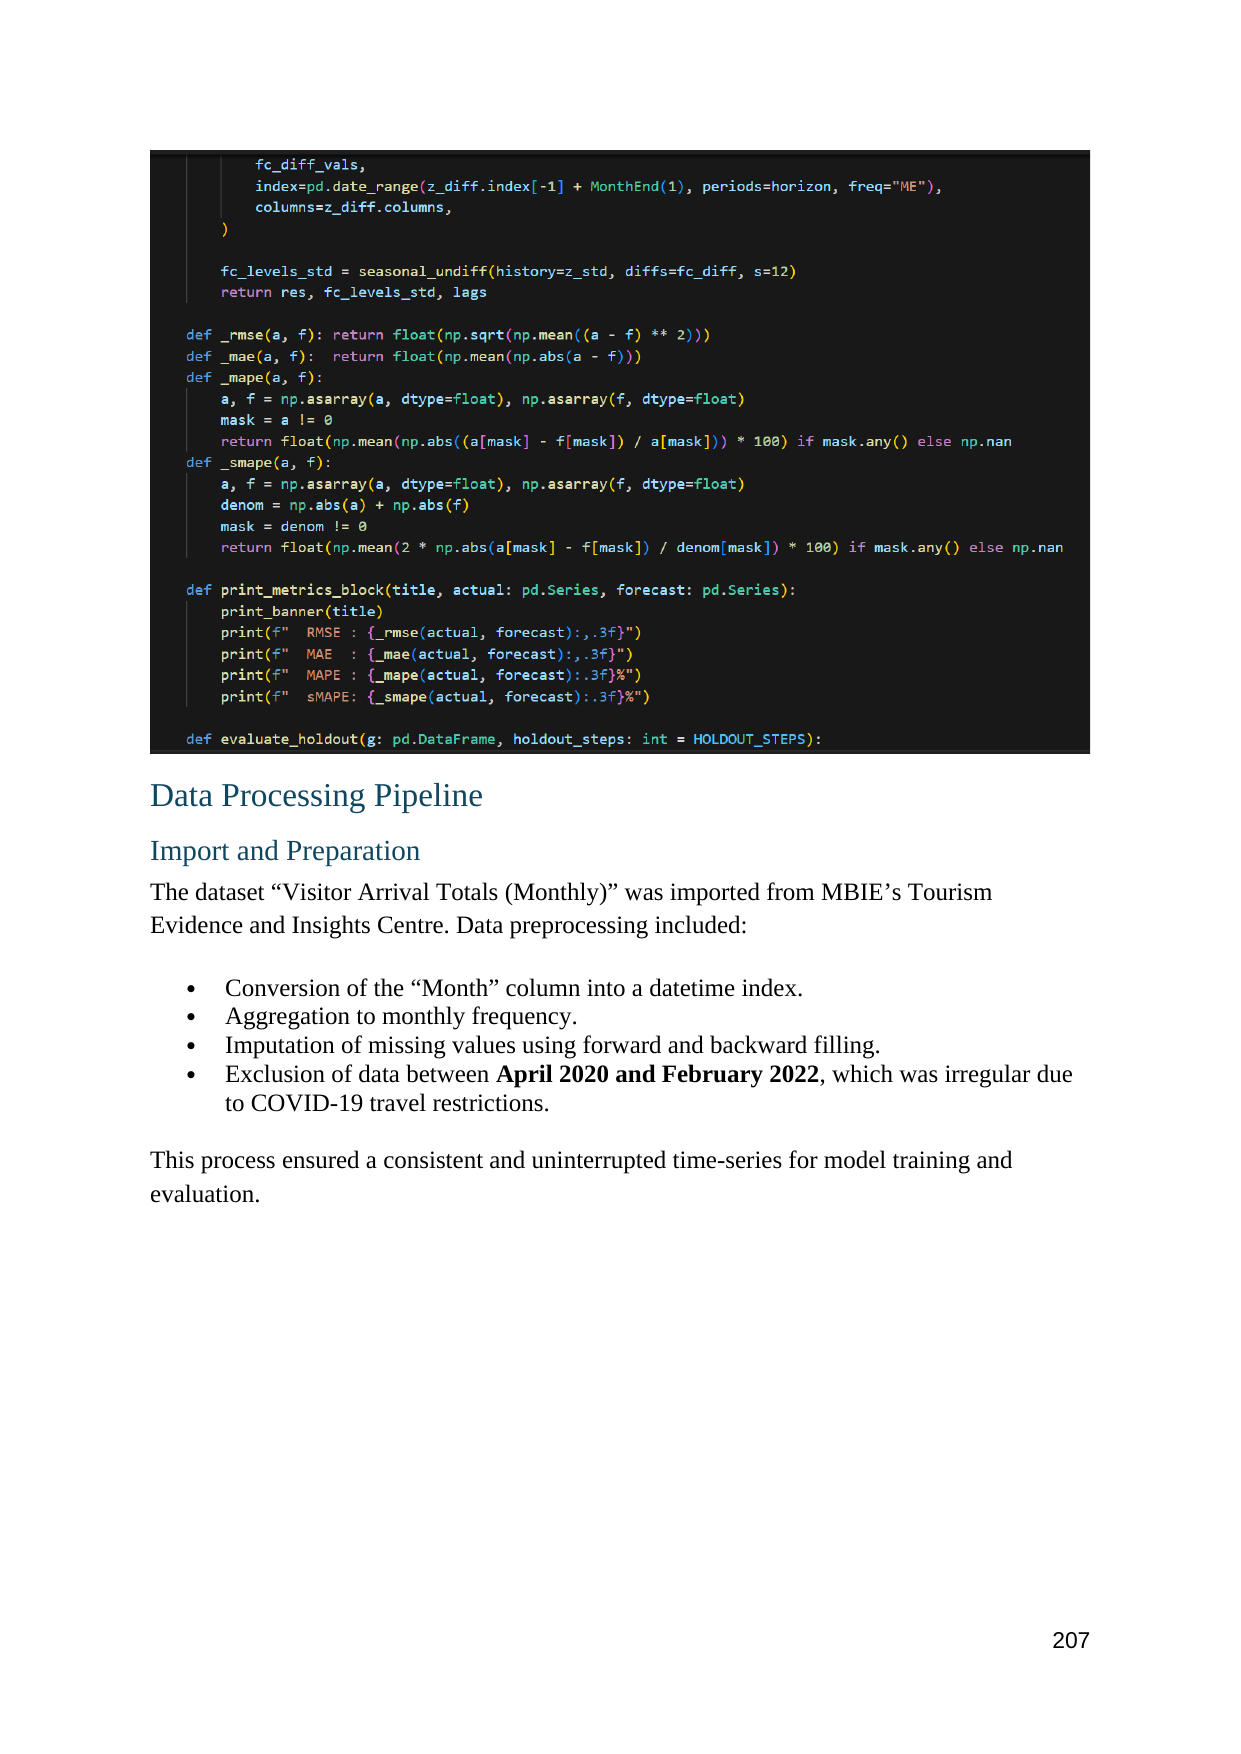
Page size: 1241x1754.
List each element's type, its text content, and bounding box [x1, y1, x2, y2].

list Exclusion of data between April 2020 and February 2022, which was irregular due to COVID-19 travel restrictions. [187, 1059, 1090, 1116]
subtitle Data Processing Pipeline [150, 775, 1090, 813]
list Aggregation to monthly frequency. [187, 1001, 1090, 1030]
subtitle Import and Preparation [150, 833, 1090, 867]
text The dataset “Visitor Arrival Totals (Monthly)” was imported from MBIE’s Tourism Evidence and Insights Centre. Data preprocessing included: [150, 877, 1090, 939]
picture [150, 150, 1091, 754]
text This process ensured a consistent and uninterrupted time-series for model training and evaluation. [150, 1146, 1090, 1207]
list Imputation of missing values using forward and backward filling. [187, 1030, 1090, 1059]
list Conversion of the “Month” column into a datetime index. [187, 973, 1090, 1001]
